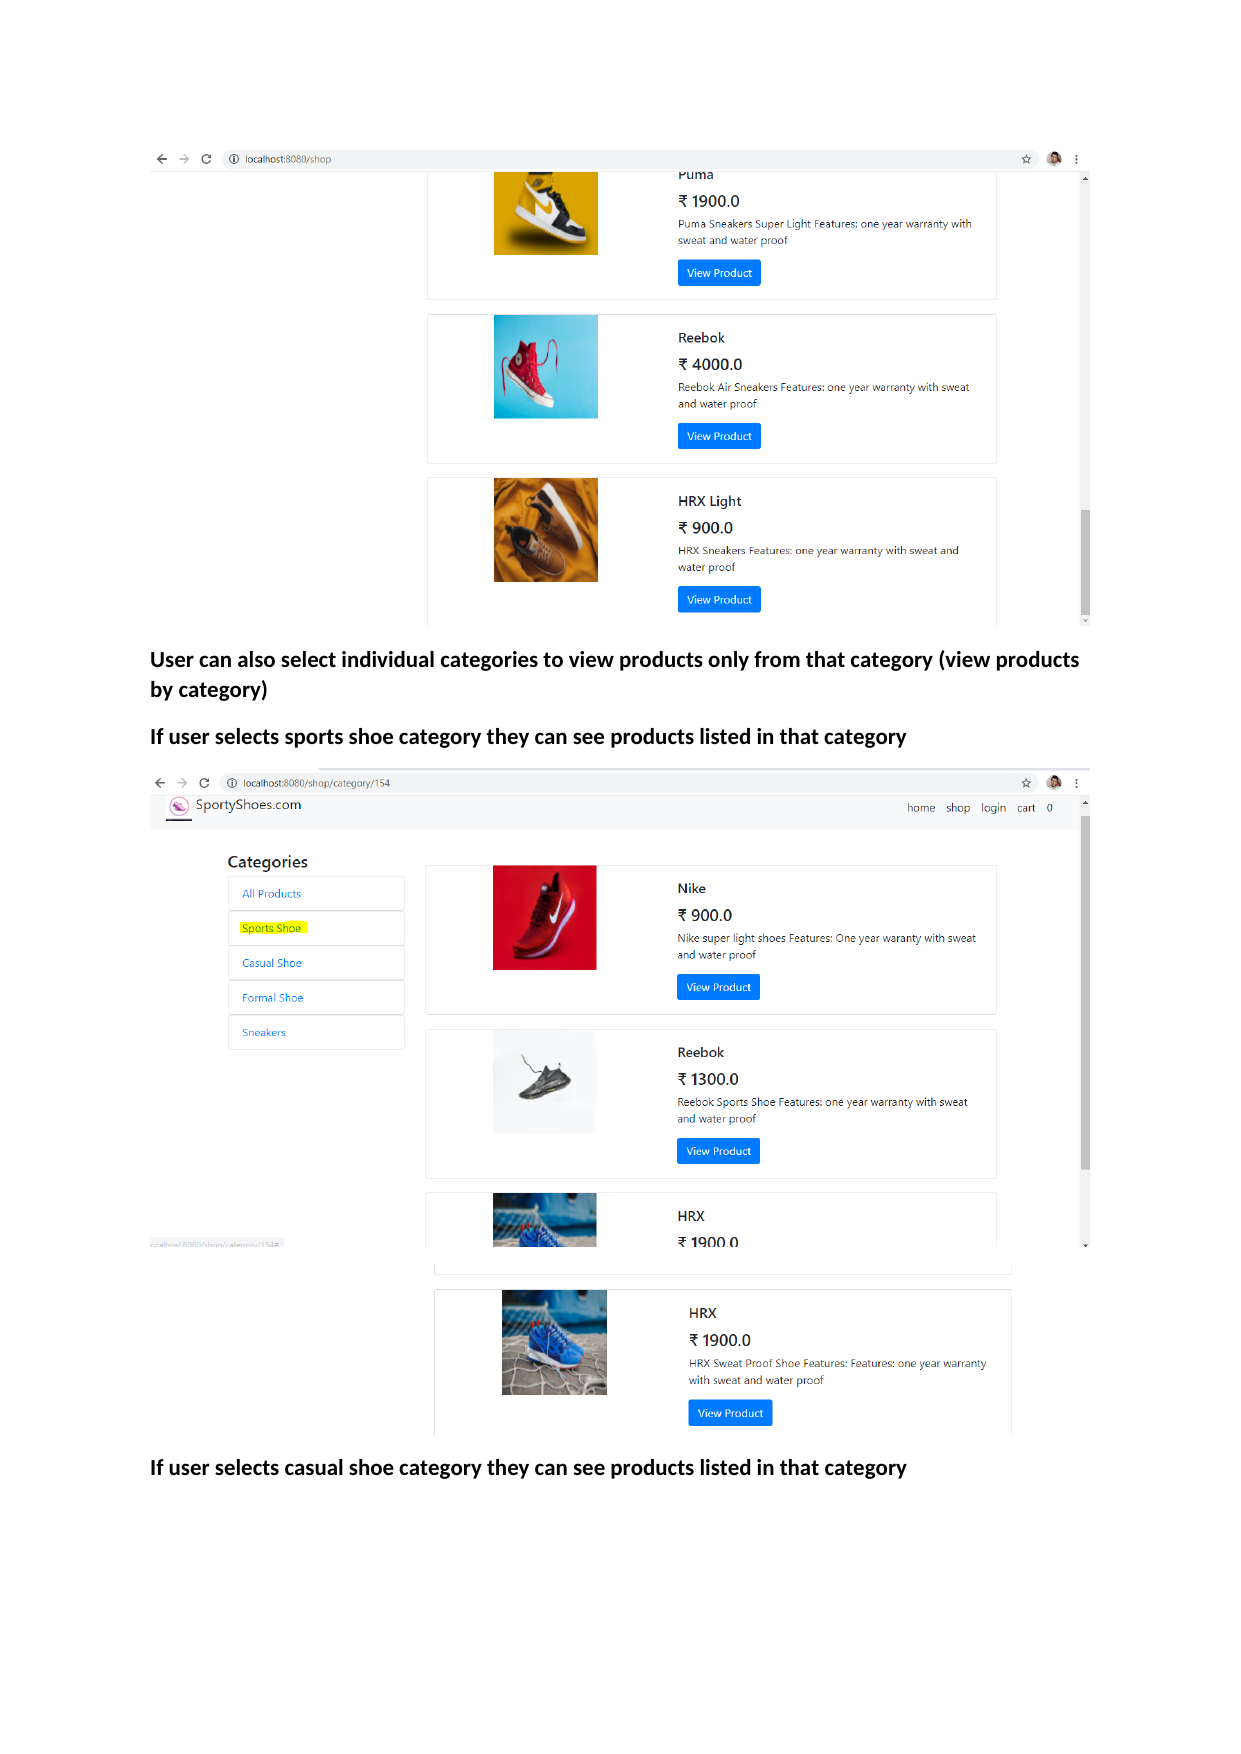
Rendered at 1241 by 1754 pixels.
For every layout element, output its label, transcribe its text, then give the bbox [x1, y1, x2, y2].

picture [150, 1265, 1091, 1435]
text If user selects sports shoe category they can see products listed in that category [150, 722, 1090, 750]
text If user selects casual shoe category they can see products listed in that category [150, 1453, 1090, 1482]
picture [150, 150, 1091, 626]
picture [150, 768, 1091, 1247]
text User can also select individual categories to view products only from that category (view products by category) [150, 645, 1090, 703]
